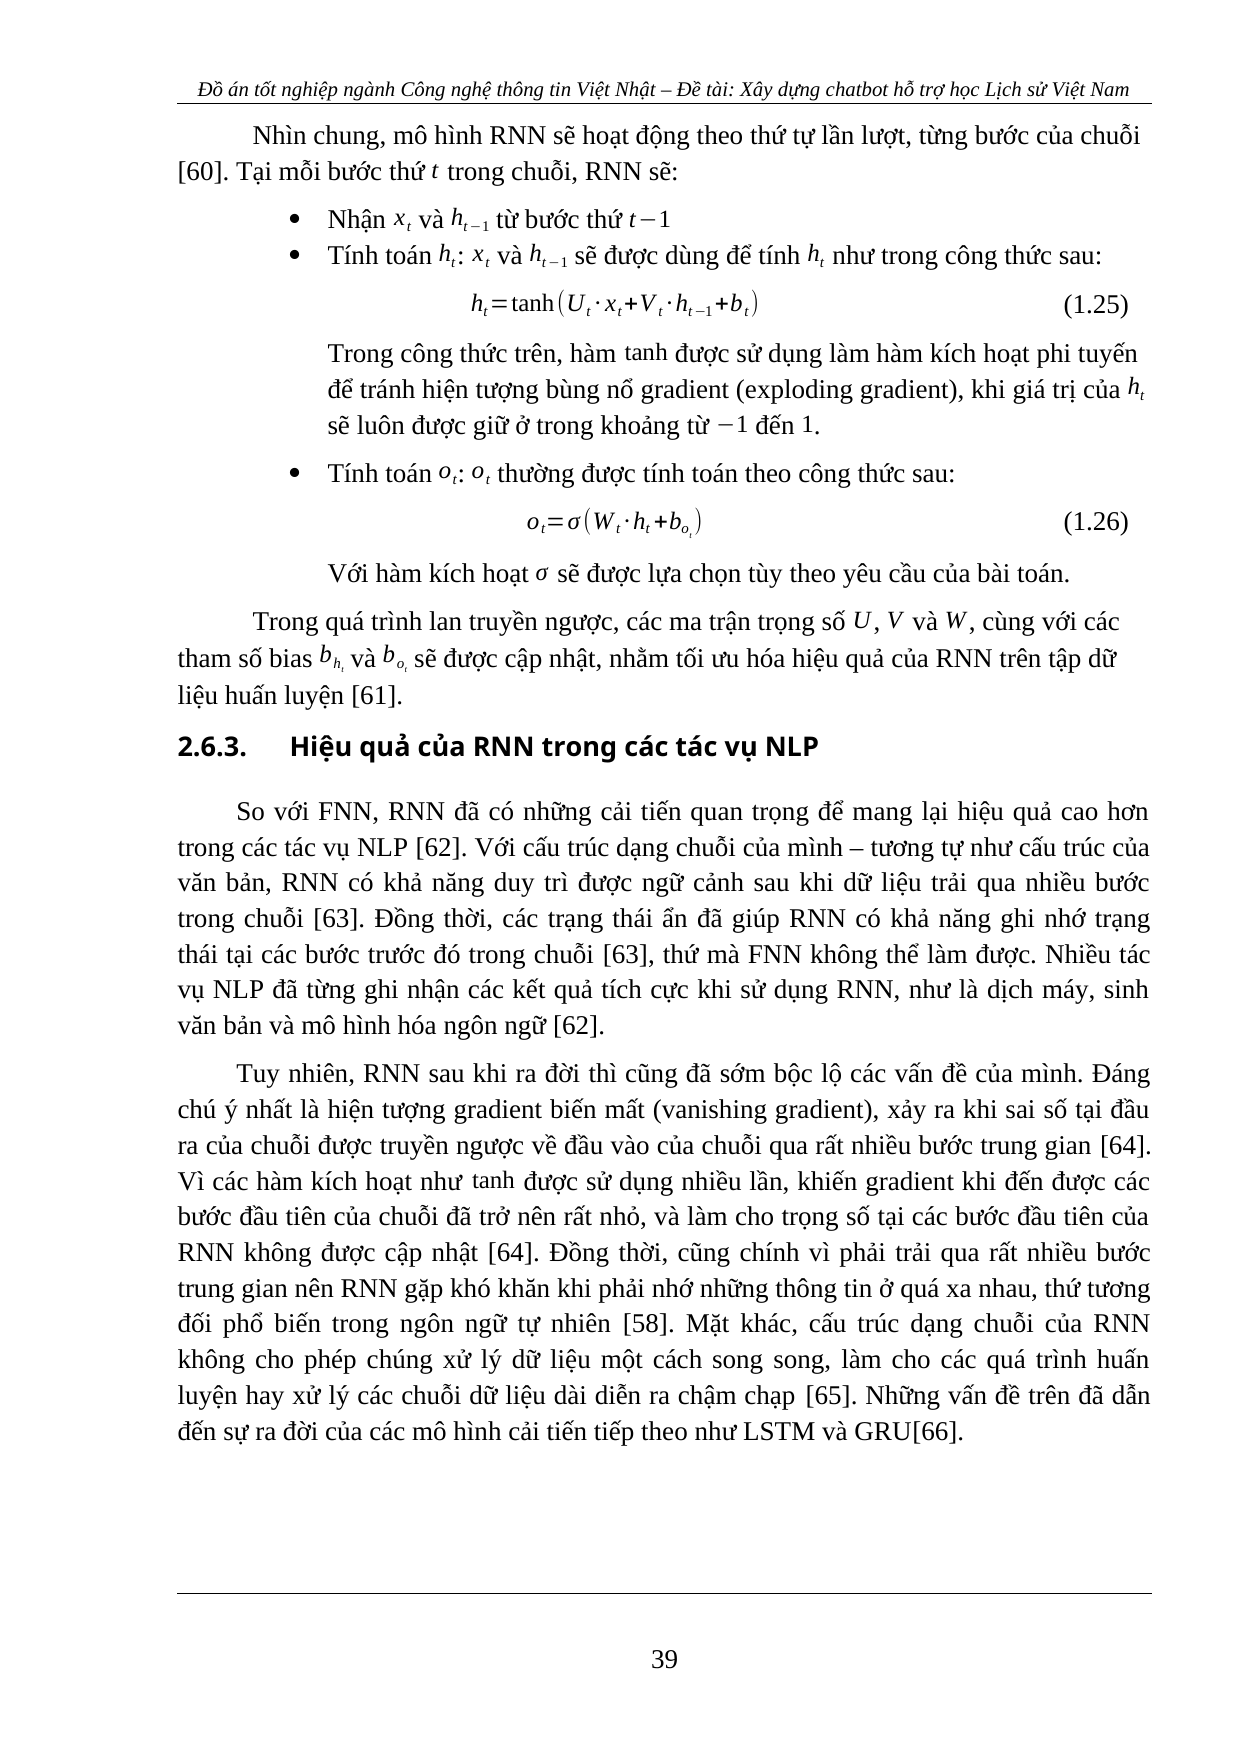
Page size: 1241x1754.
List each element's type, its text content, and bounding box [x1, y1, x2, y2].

text Trong công thức trên, hàm được sử dụng làm hàm kích hoạt phi tuyến để tránh hiện tượng bùng nổ gradient (exploding gradient), khi giá trị của sẽ luôn được giữ ở trong khoảng từ đến . [327, 337, 1152, 440]
table_header [177, 506, 1052, 544]
text So với FNN, RNN đã có những cải tiến quan trọng để mang lại hiệu quả cao hơn trong các tác vụ NLP . Với cấu trúc dạng chuỗi của mình – tương tự như cấu trúc của văn bản, RNN có khả năng duy trì được ngữ cảnh sau khi dữ liệu trải qua nhiều bước trong chuỗi . Đồng thời, các trạng thái ẩn đã giúp RNN có khả năng ghi nhớ trạng thái tại các bước trước đó trong chuỗi , thứ mà FNN không thể làm được. Nhiều tác vụ NLP đã từng ghi nhận các kết quả tích cực khi sử dụng RNN, như là dịch máy, sinh văn bản và mô hình hóa ngôn ngữ . [177, 795, 1152, 1040]
list Nhận và từ bước thứ [290, 203, 1152, 235]
table_header (1.25) [1052, 288, 1152, 324]
list Tính toán : và sẽ được dùng để tính như trong công thức sau: [290, 239, 1152, 271]
list Với hàm kích hoạt sẽ được lựa chọn tùy theo yêu cầu của bài toán. [327, 557, 1152, 588]
text Tuy nhiên, RNN sau khi ra đời thì cũng đã sớm bộc lộ các vấn đề của mình. Đáng chú ý nhất là hiện tượng gradient biến mất (vanishing gradient), xảy ra khi sai số tại đầu ra của chuỗi được truyền ngược về đầu vào của chuỗi qua rất nhiều bước trung gian . Vì các hàm kích hoạt như được sử dụng nhiều lần, khiến gradient khi đến được các bước đầu tiên của chuỗi đã trở nên rất nhỏ, và làm cho trọng số tại các bước đầu tiên của RNN không được cập nhật . Đồng thời, cũng chính vì phải trải qua rất nhiều bước trung gian nên RNN gặp khó khăn khi phải nhớ những thông tin ở quá xa nhau, thứ tương đối phổ biến trong ngôn ngữ tự nhiên . Mặt khác, cấu trúc dạng chuỗi của RNN không cho phép chúng xử lý dữ liệu một cách song song, làm cho các quá trình huấn luyện hay xử lý các chuỗi dữ liệu dài diễn ra chậm chạp . Những vấn đề trên đã dẫn đến sự ra đời của các mô hình cải tiến tiếp theo như LSTM và GRU. [177, 1057, 1152, 1446]
list Tính toán : thường được tính toán theo công thức sau: [290, 457, 1152, 488]
text Trong quá trình lan truyền ngược, các ma trận trọng số , và , cùng với các tham số bias và sẽ được cập nhật, nhằm tối ưu hóa hiệu quả của RNN trên tập dữ liệu huấn luyện . [177, 605, 1152, 710]
table_header [177, 288, 1052, 324]
text Nhìn chung, mô hình RNN sẽ hoạt động theo thứ tự lần lượt, từng bước của chuỗi . Tại mỗi bước thứ trong chuỗi, RNN sẽ: [177, 119, 1152, 186]
subtitle Hiệu quả của RNN trong các tác vụ NLP [177, 727, 1152, 764]
table_header (1.26) [1052, 506, 1152, 544]
